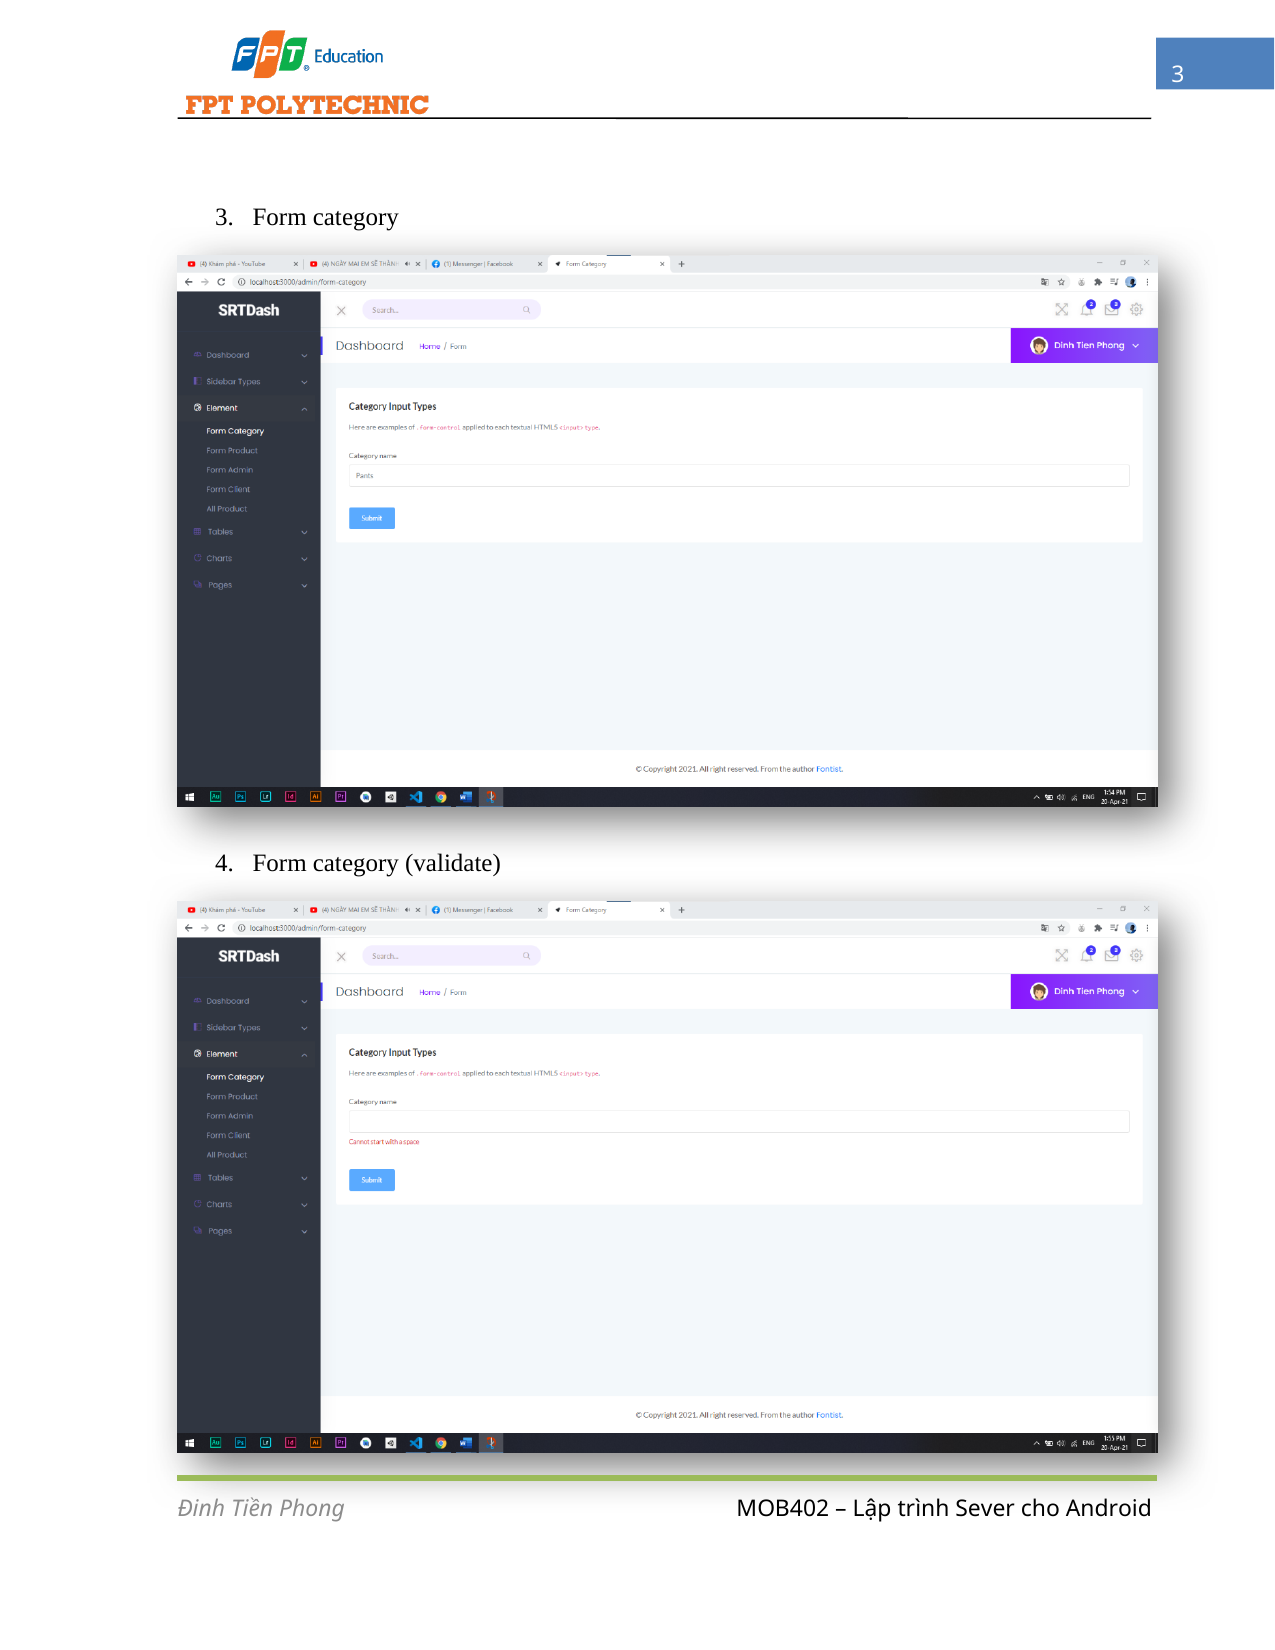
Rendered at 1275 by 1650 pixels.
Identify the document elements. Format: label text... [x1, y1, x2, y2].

picture [177, 901, 1158, 1453]
list Form category [215, 202, 1157, 231]
list Form category (validate) [215, 848, 1157, 877]
picture [177, 22, 437, 122]
picture [177, 255, 1158, 807]
